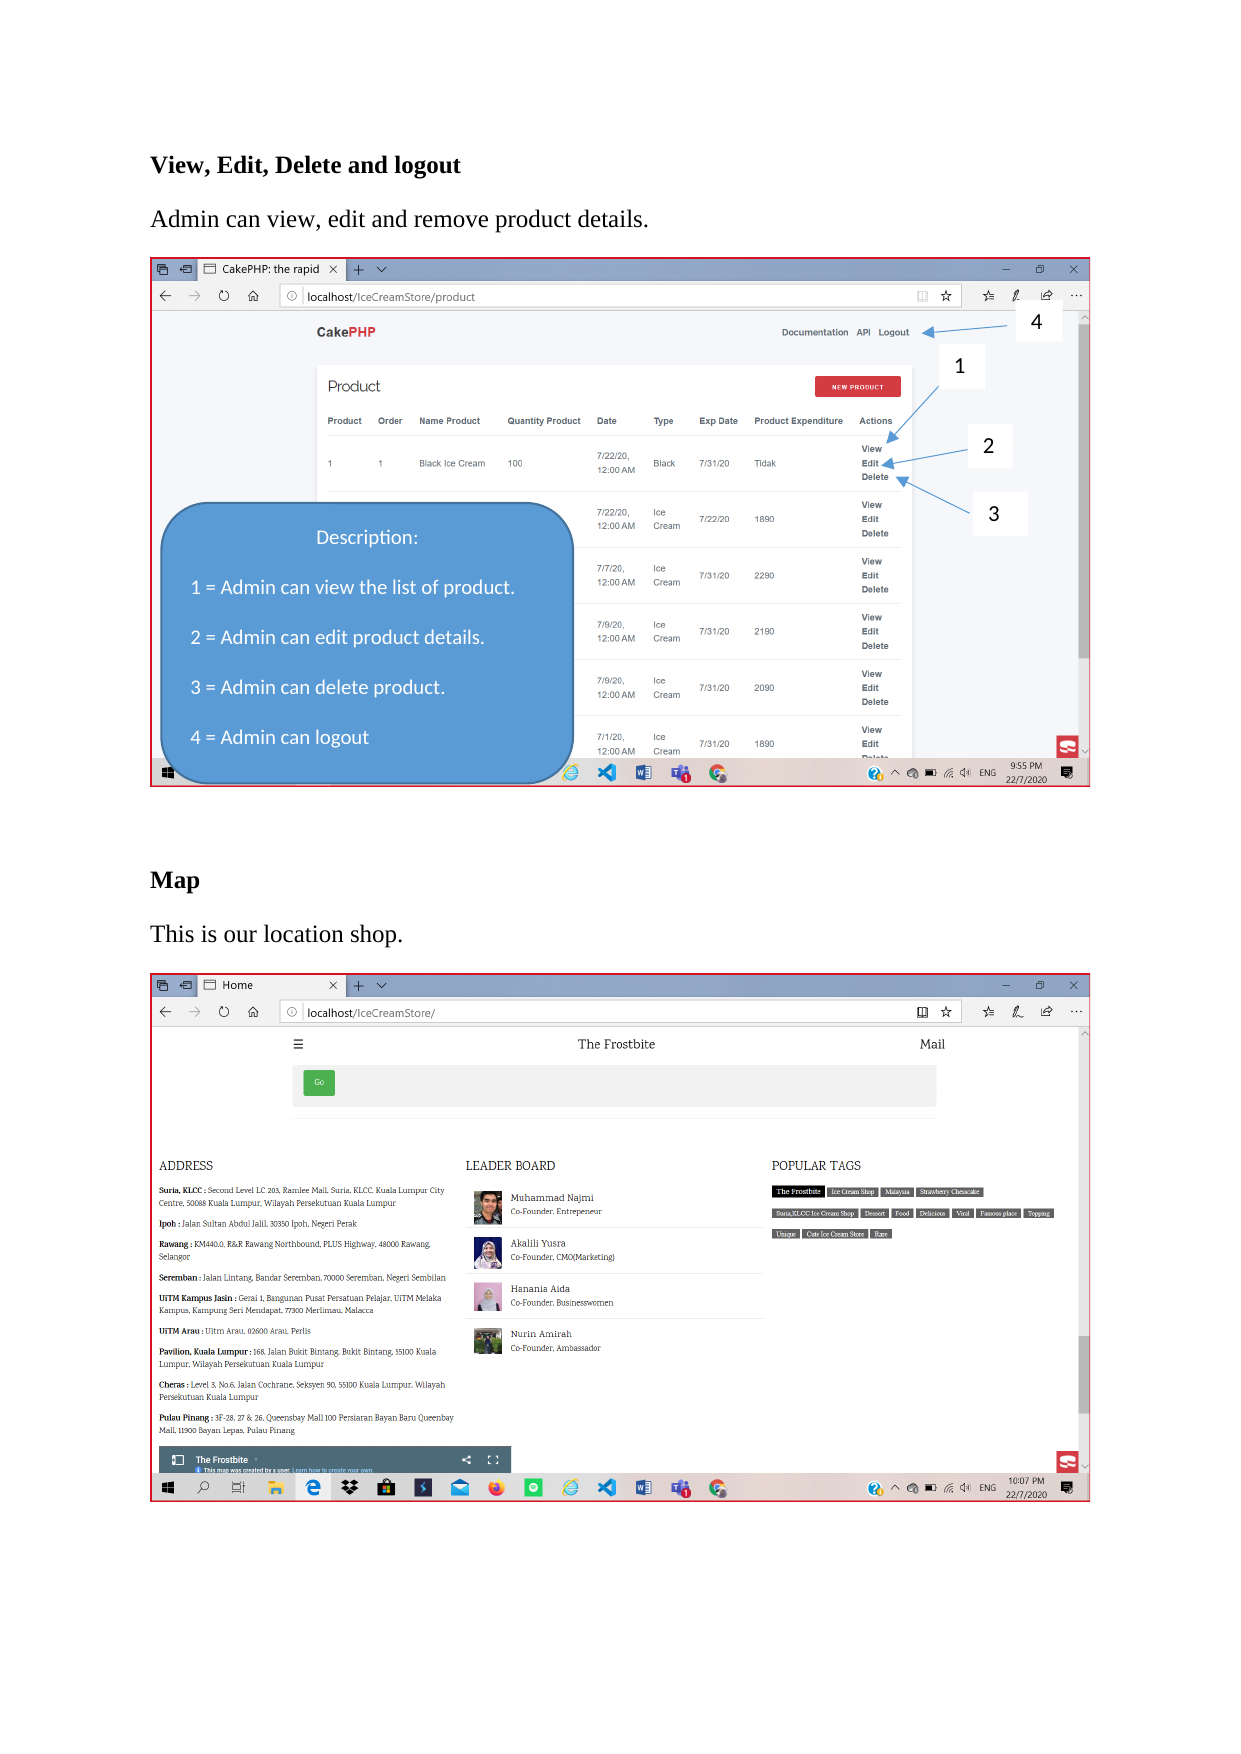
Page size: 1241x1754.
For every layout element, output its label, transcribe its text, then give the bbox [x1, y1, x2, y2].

text This is our location shop. [150, 919, 1090, 948]
picture [150, 257, 1091, 787]
text Map [150, 865, 1090, 894]
text Admin can view, edit and remove product details. [150, 204, 1090, 233]
text View, Edit, Delete and logout [150, 150, 1090, 179]
picture [150, 973, 1091, 1502]
